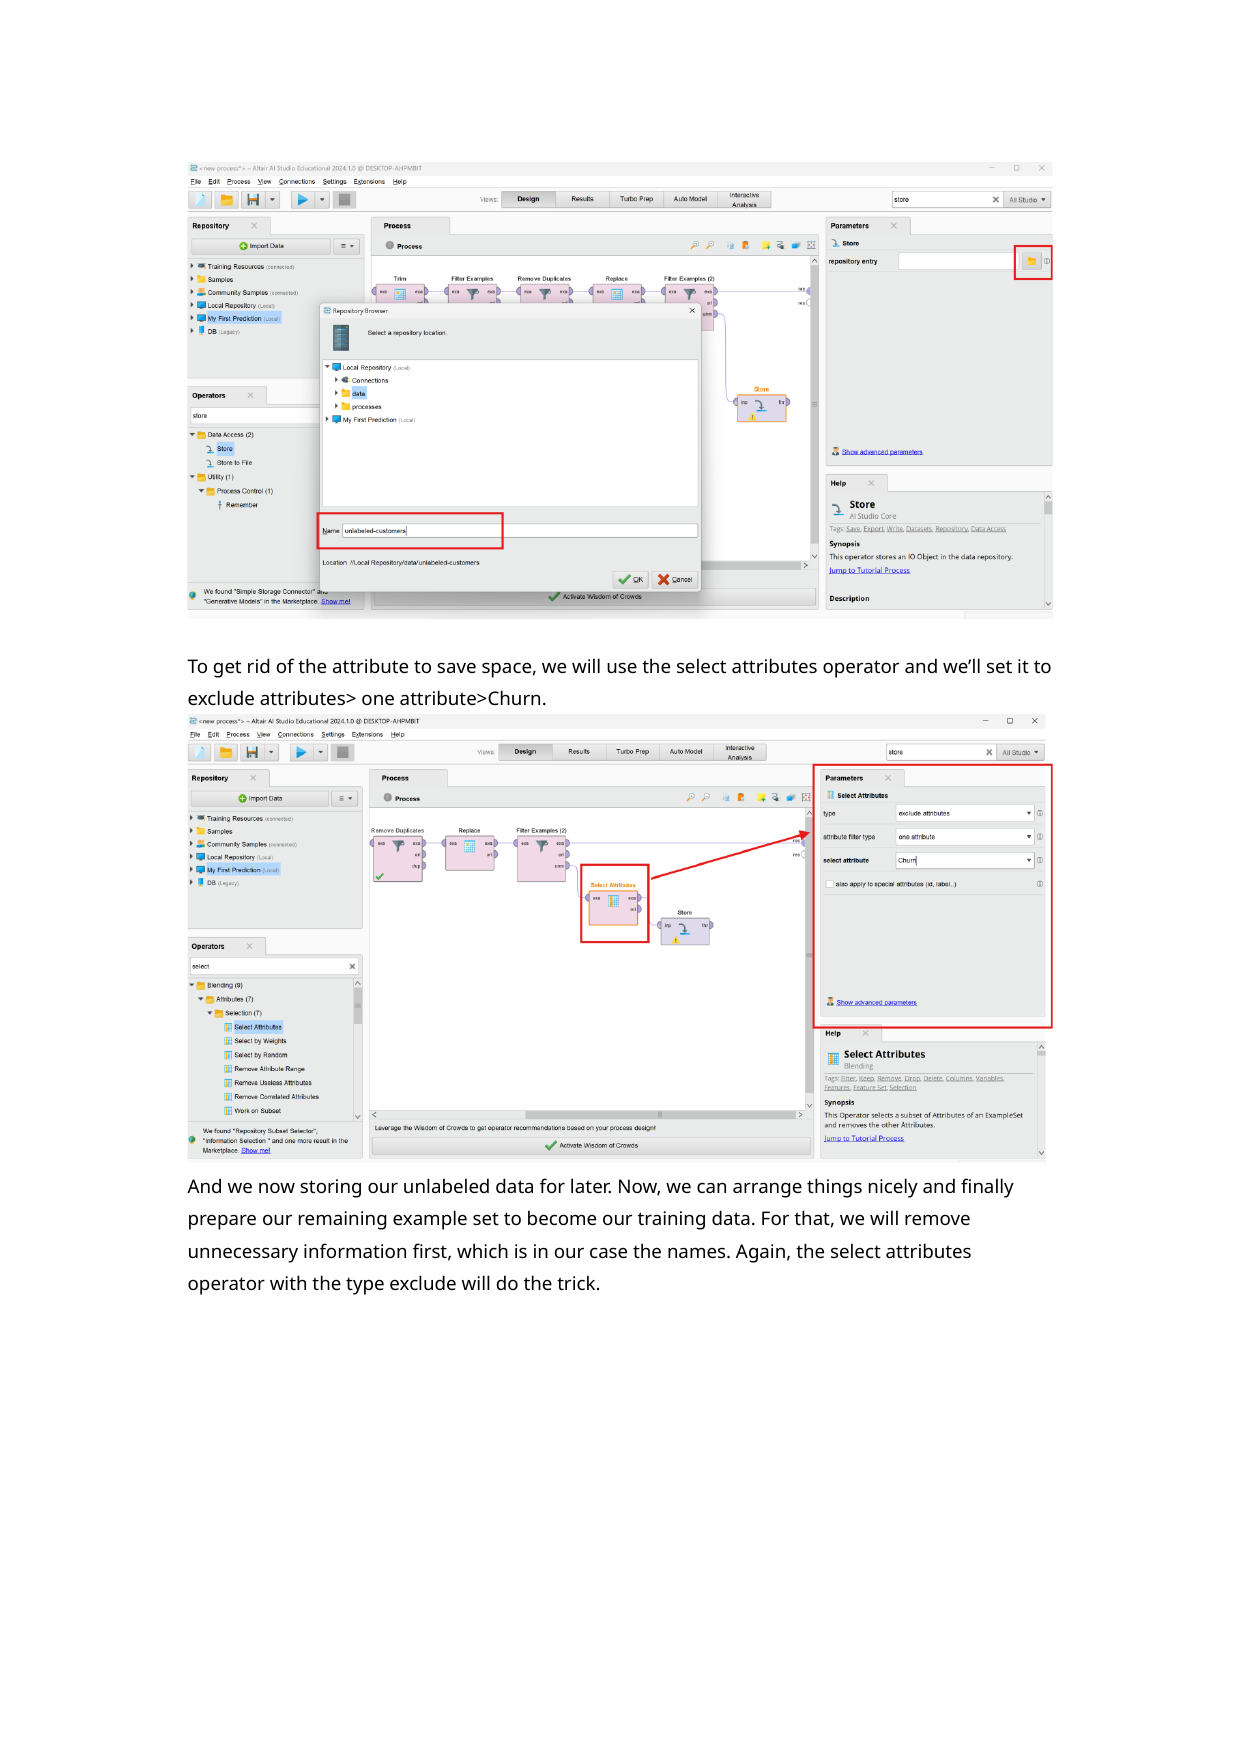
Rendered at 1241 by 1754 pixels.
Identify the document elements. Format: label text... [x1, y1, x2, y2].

text To get rid of the attribute to save space, we will use the select attributes operator and we’ll set it to exclude attributes> one attribute>Churn. [187, 649, 1053, 714]
text And we now storing our unlabeled data for later. Now, we can arrange things nicely and finally prepare our remaining example set to become our training data. For that, we will remove unnecessary information first, which is in our case the names. Again, the select attributes operator with the type exclude will do the trick. [187, 1169, 1053, 1299]
picture [187, 162, 1053, 619]
picture [187, 714, 1053, 1163]
